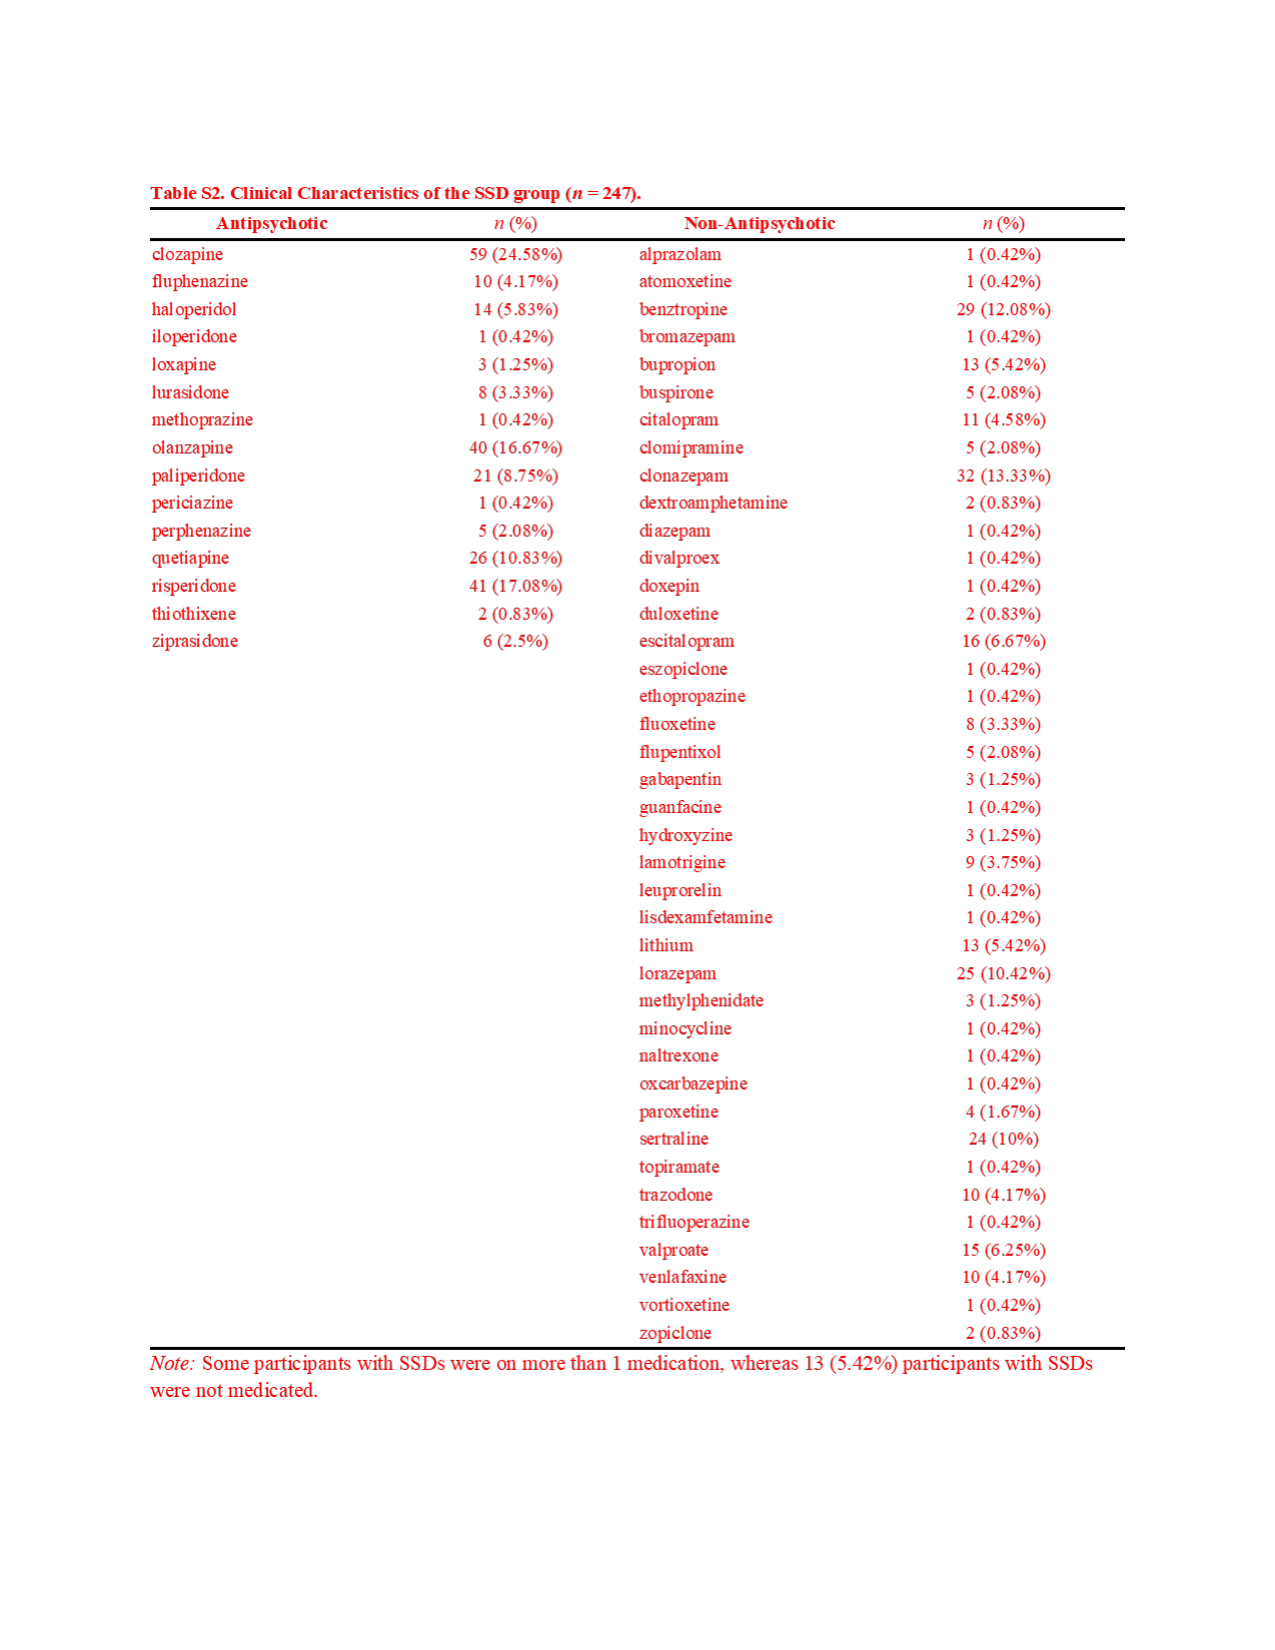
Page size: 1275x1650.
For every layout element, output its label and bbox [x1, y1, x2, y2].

picture [150, 182, 1125, 1408]
